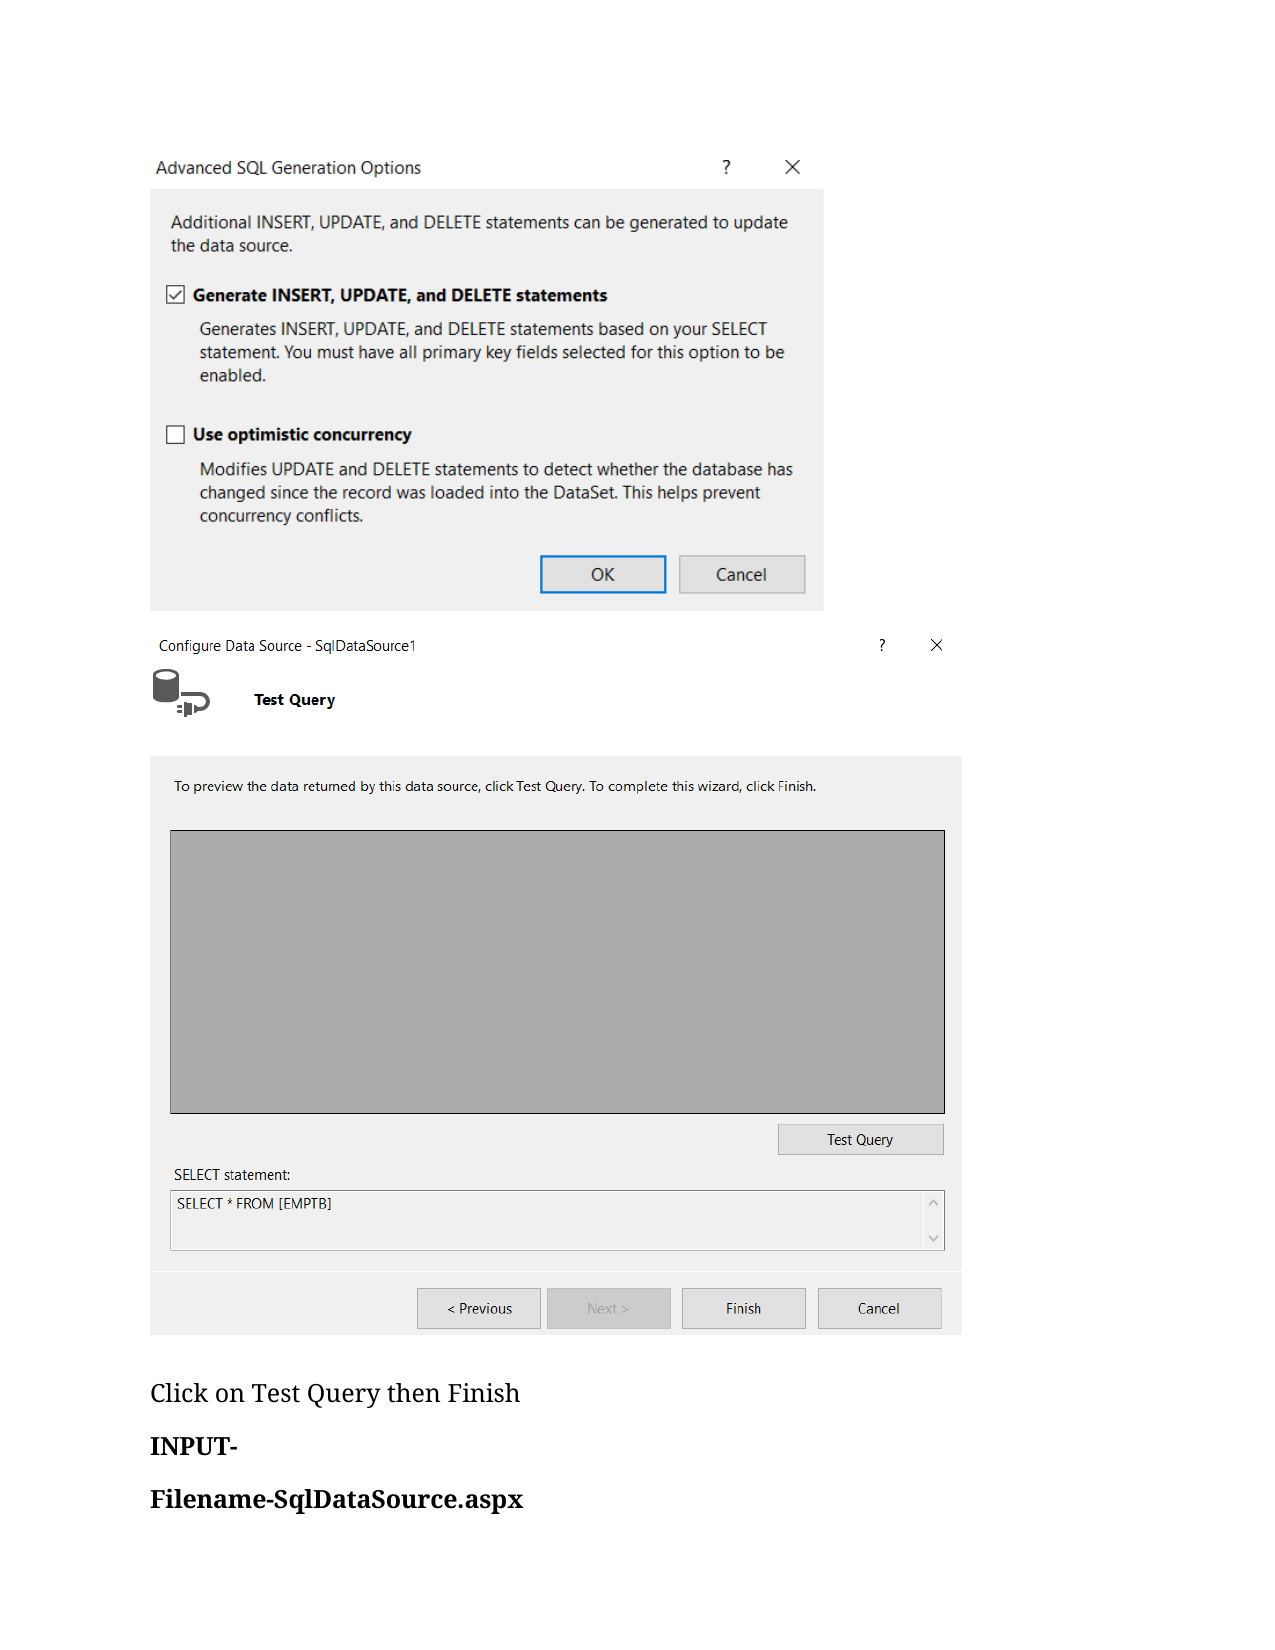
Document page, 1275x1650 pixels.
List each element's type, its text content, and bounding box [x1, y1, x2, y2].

subtitle INPUT- [150, 1428, 1198, 1462]
text Filename-SqlDataSource.aspx [150, 1481, 1198, 1515]
text Click on Test Query then Finish [150, 1375, 1198, 1409]
picture [150, 160, 824, 611]
picture [150, 639, 962, 1335]
